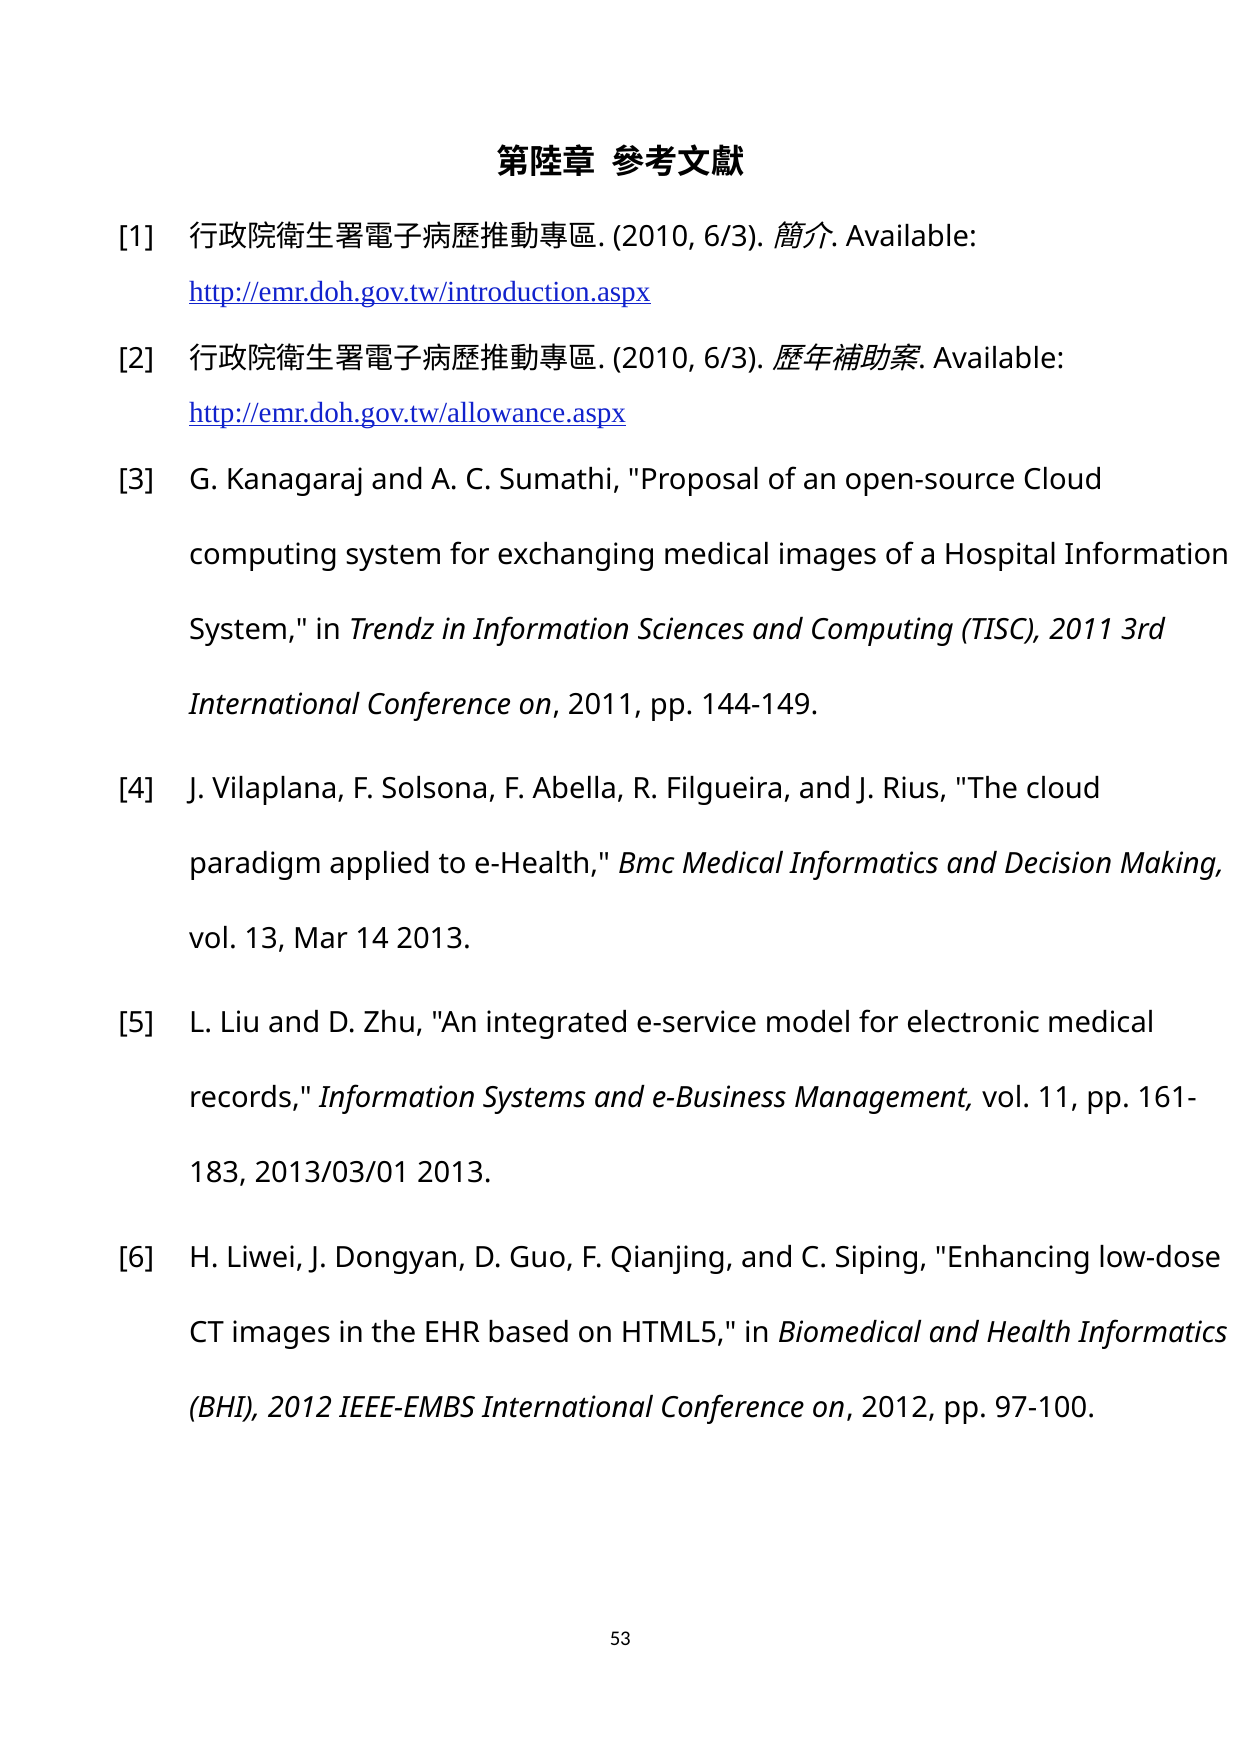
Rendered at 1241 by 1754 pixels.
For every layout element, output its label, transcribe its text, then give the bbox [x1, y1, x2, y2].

text [5] L. Liu and D. Zhu, "An integrated e-service model for electronic medical records," Information Systems and e-Business Management, vol. 11, pp. 161-183, 2013/03/01 2013. [118, 984, 1239, 1209]
text [2] 行政院衛生署電子病歷推動專區. (2010, 6/3). 歷年補助案. Available: http://emr.doh.gov.tw/allowance.aspx [118, 318, 1239, 431]
subtitle 參考文獻 [118, 122, 1122, 197]
text [6] H. Liwei, J. Dongyan, D. Guo, F. Qianjing, and C. Siping, "Enhancing low-dose CT images in the EHR based on HTML5," in Biomedical and Health Informatics (BHI), 2012 IEEE-EMBS International Conference on, 2012, pp. 97-100. [118, 1218, 1239, 1443]
text [1] 行政院衛生署電子病歷推動專區. (2010, 6/3). 簡介. Available: http://emr.doh.gov.tw/introduction.aspx [118, 197, 1239, 309]
text [4] J. Vilaplana, F. Solsona, F. Abella, R. Filgueira, and J. Rius, "The cloud paradigm applied to e-Health," Bmc Medical Informatics and Decision Making, vol. 13, Mar 14 2013. [118, 750, 1239, 975]
text [3] G. Kanagaraj and A. C. Sumathi, "Proposal of an open-source Cloud computing system for exchanging medical images of a Hospital Information System," in Trendz in Information Sciences and Computing (TISC), 2011 3rd International Conference on, 2011, pp. 144-149. [118, 440, 1239, 740]
